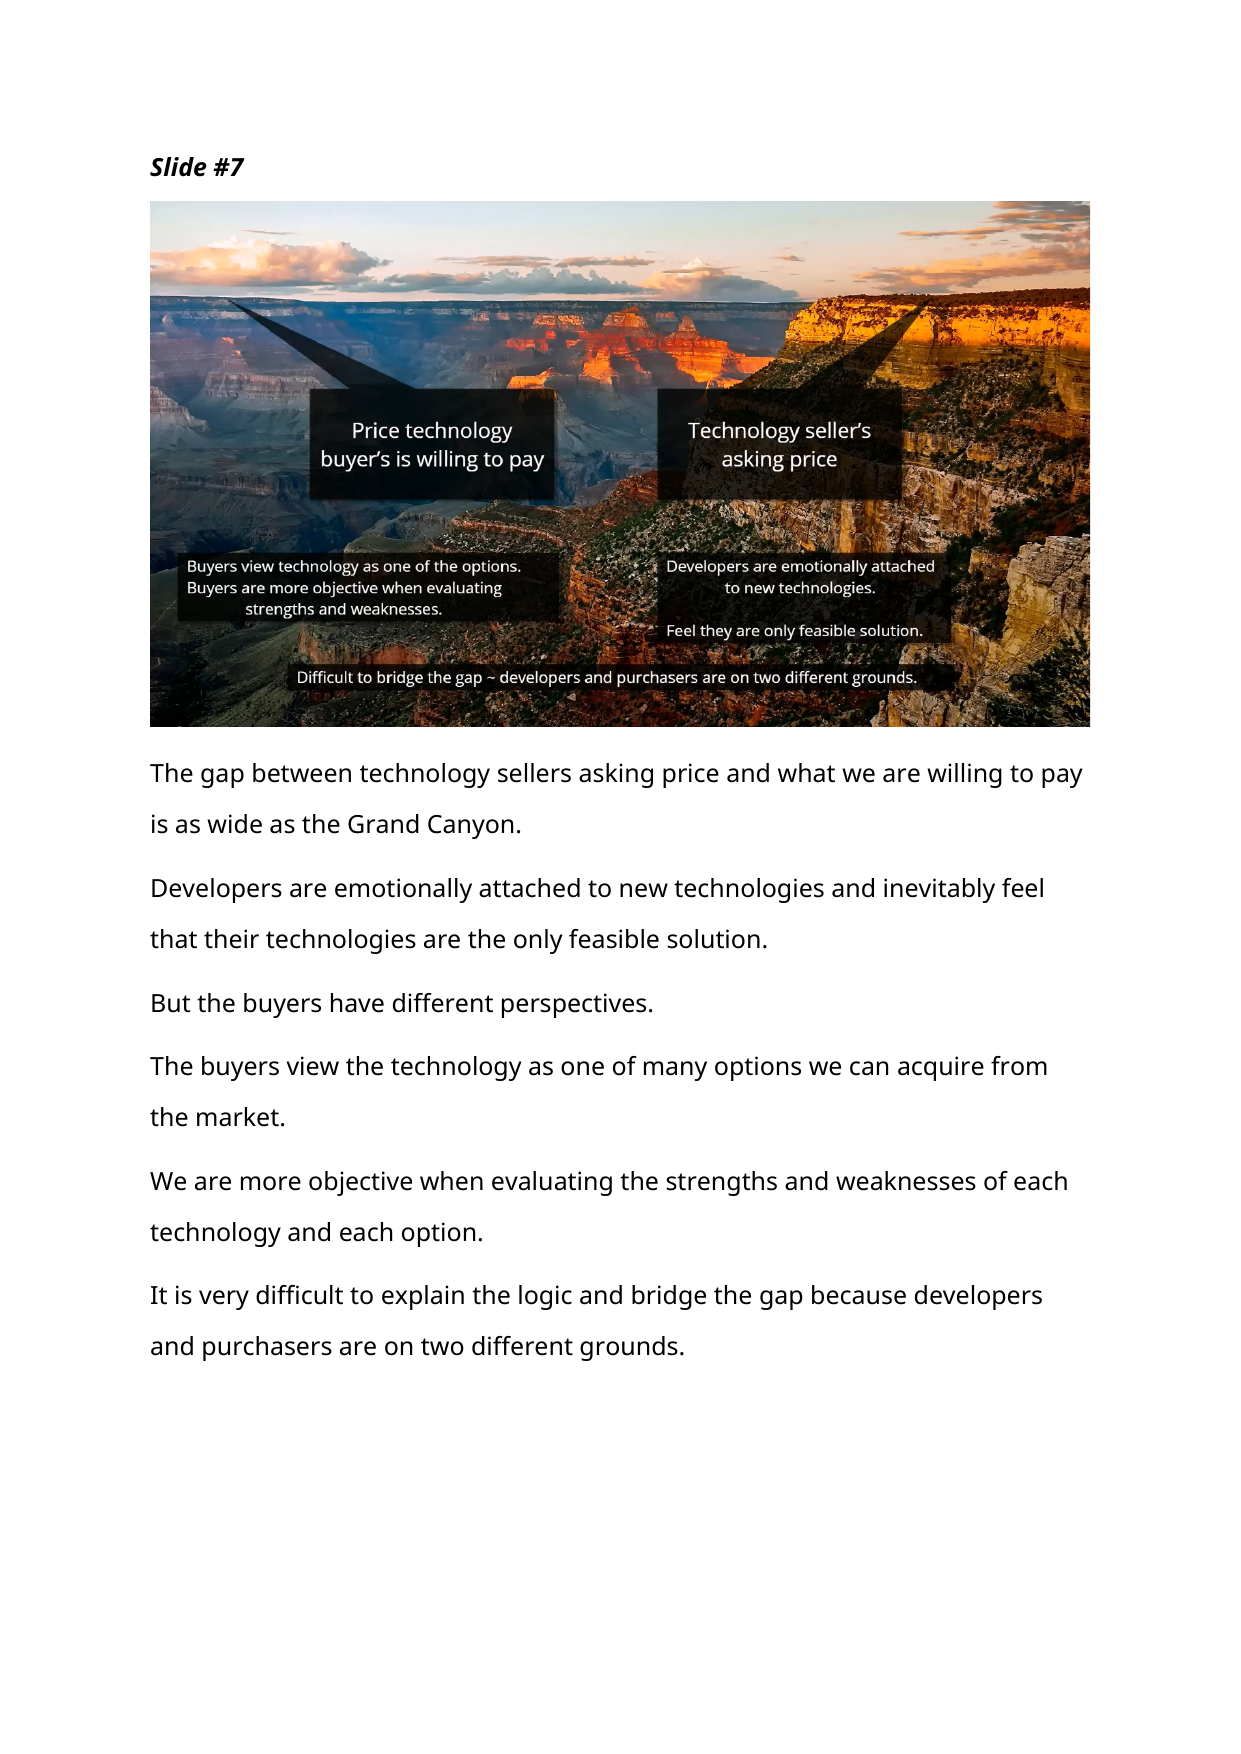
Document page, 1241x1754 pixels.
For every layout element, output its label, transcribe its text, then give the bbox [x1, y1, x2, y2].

text Developers are emotionally attached to new technologies and inevitably feel that their technologies are the only feasible solution. [150, 871, 1090, 956]
text The buyers view the technology as one of many options we can acquire from the market. [150, 1049, 1090, 1134]
text It is very difficult to explain the logic and bridge the gap because developers and purchasers are on two different grounds. [150, 1278, 1090, 1363]
picture [150, 201, 1091, 727]
text But the buyers have different perspectives. [150, 985, 1090, 1019]
text We are more objective when evaluating the strengths and weaknesses of each technology and each option. [150, 1163, 1090, 1248]
text The gap between technology sellers asking price and what we are willing to pay is as wide as the Grand Canyon. [150, 756, 1090, 841]
subtitle Slide #7 [150, 150, 1090, 201]
